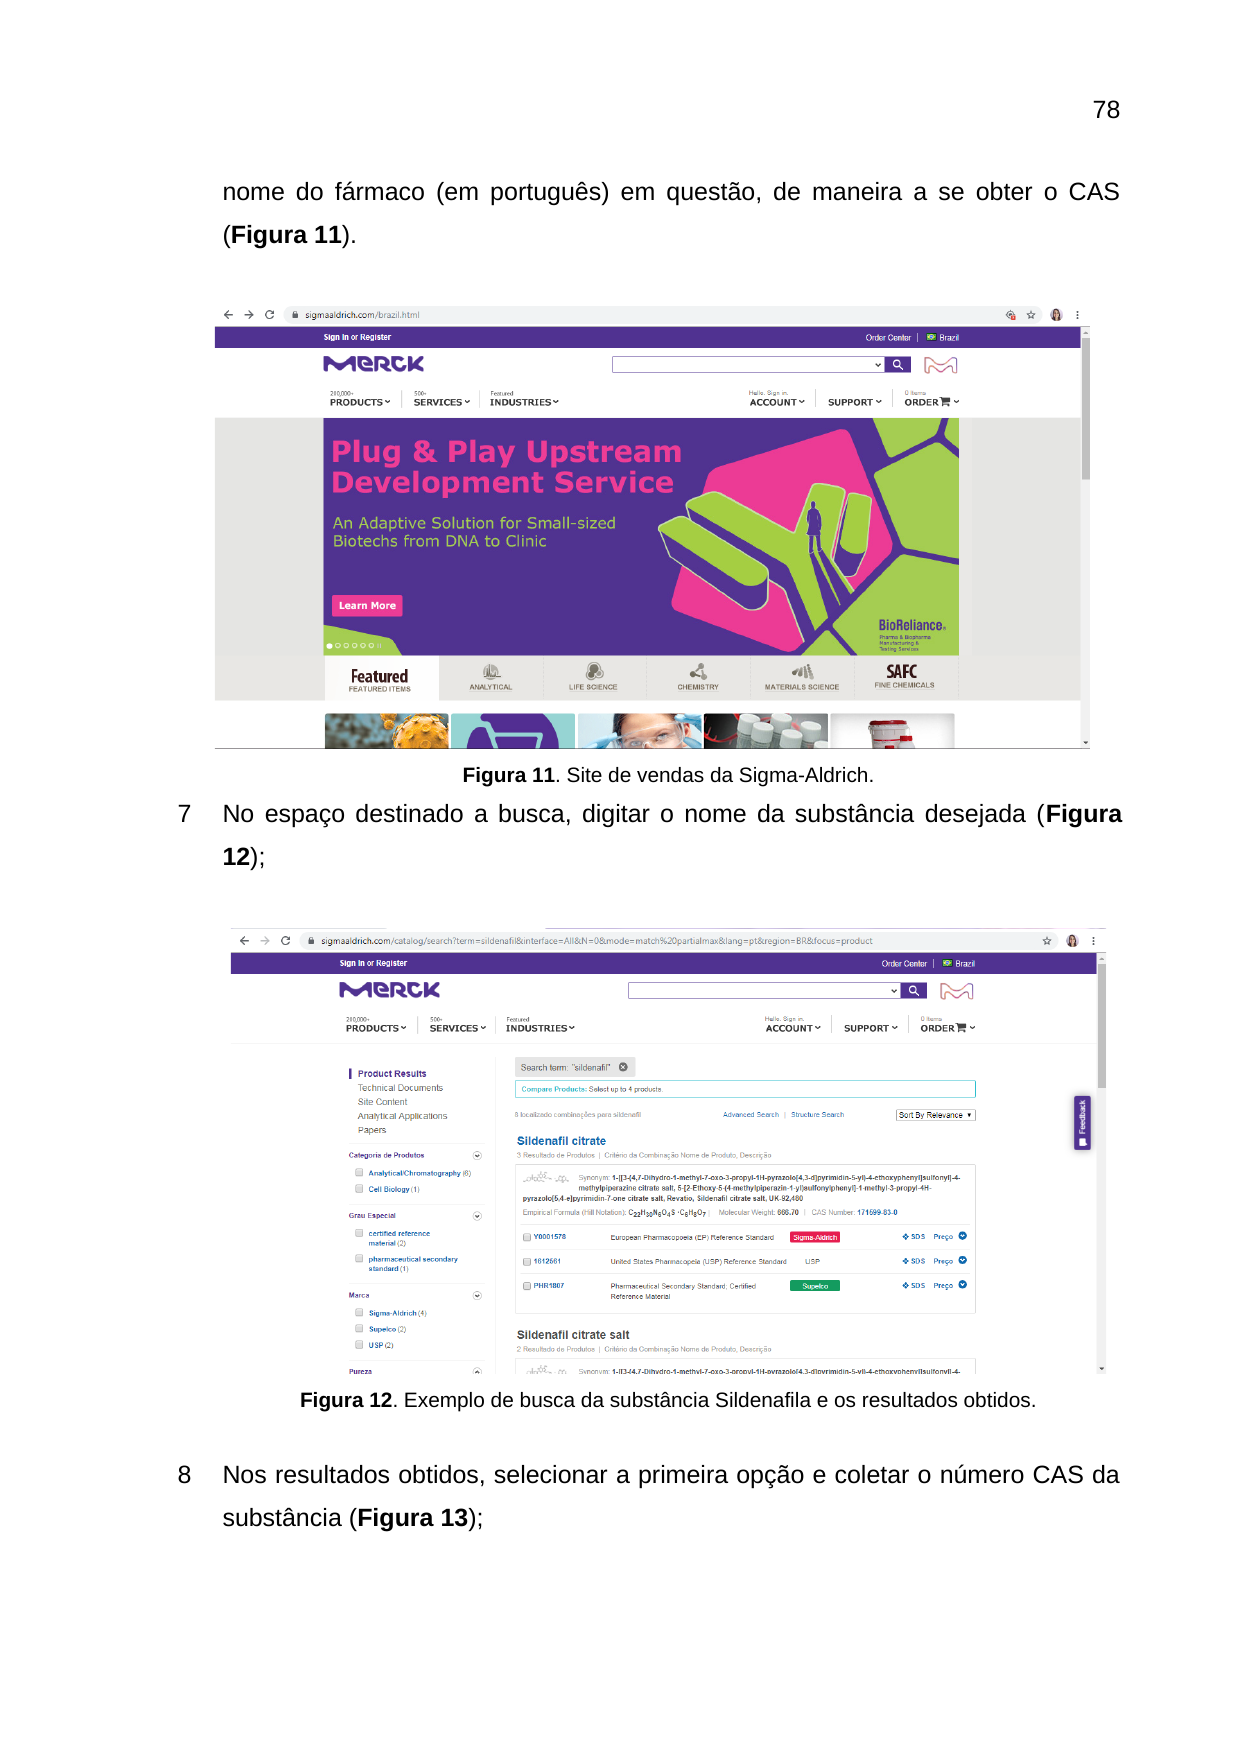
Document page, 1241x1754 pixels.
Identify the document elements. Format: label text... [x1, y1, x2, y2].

picture [214, 306, 1090, 749]
text Figura 12. Exemplo de busca da substância Sildenafila e os resultados obtidos. [215, 1388, 1122, 1412]
list No espaço destinado a busca, digitar o nome da substância desejada (Figura 12); [177, 799, 1122, 871]
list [177, 177, 1122, 249]
text Figura 11. Site de vendas da Sigma-Aldrich. [215, 763, 1122, 787]
picture [230, 928, 1107, 1374]
list Nos resultados obtidos, selecionar a primeira opção e coletar o número CAS da substância (Figura 13); [177, 1460, 1122, 1532]
